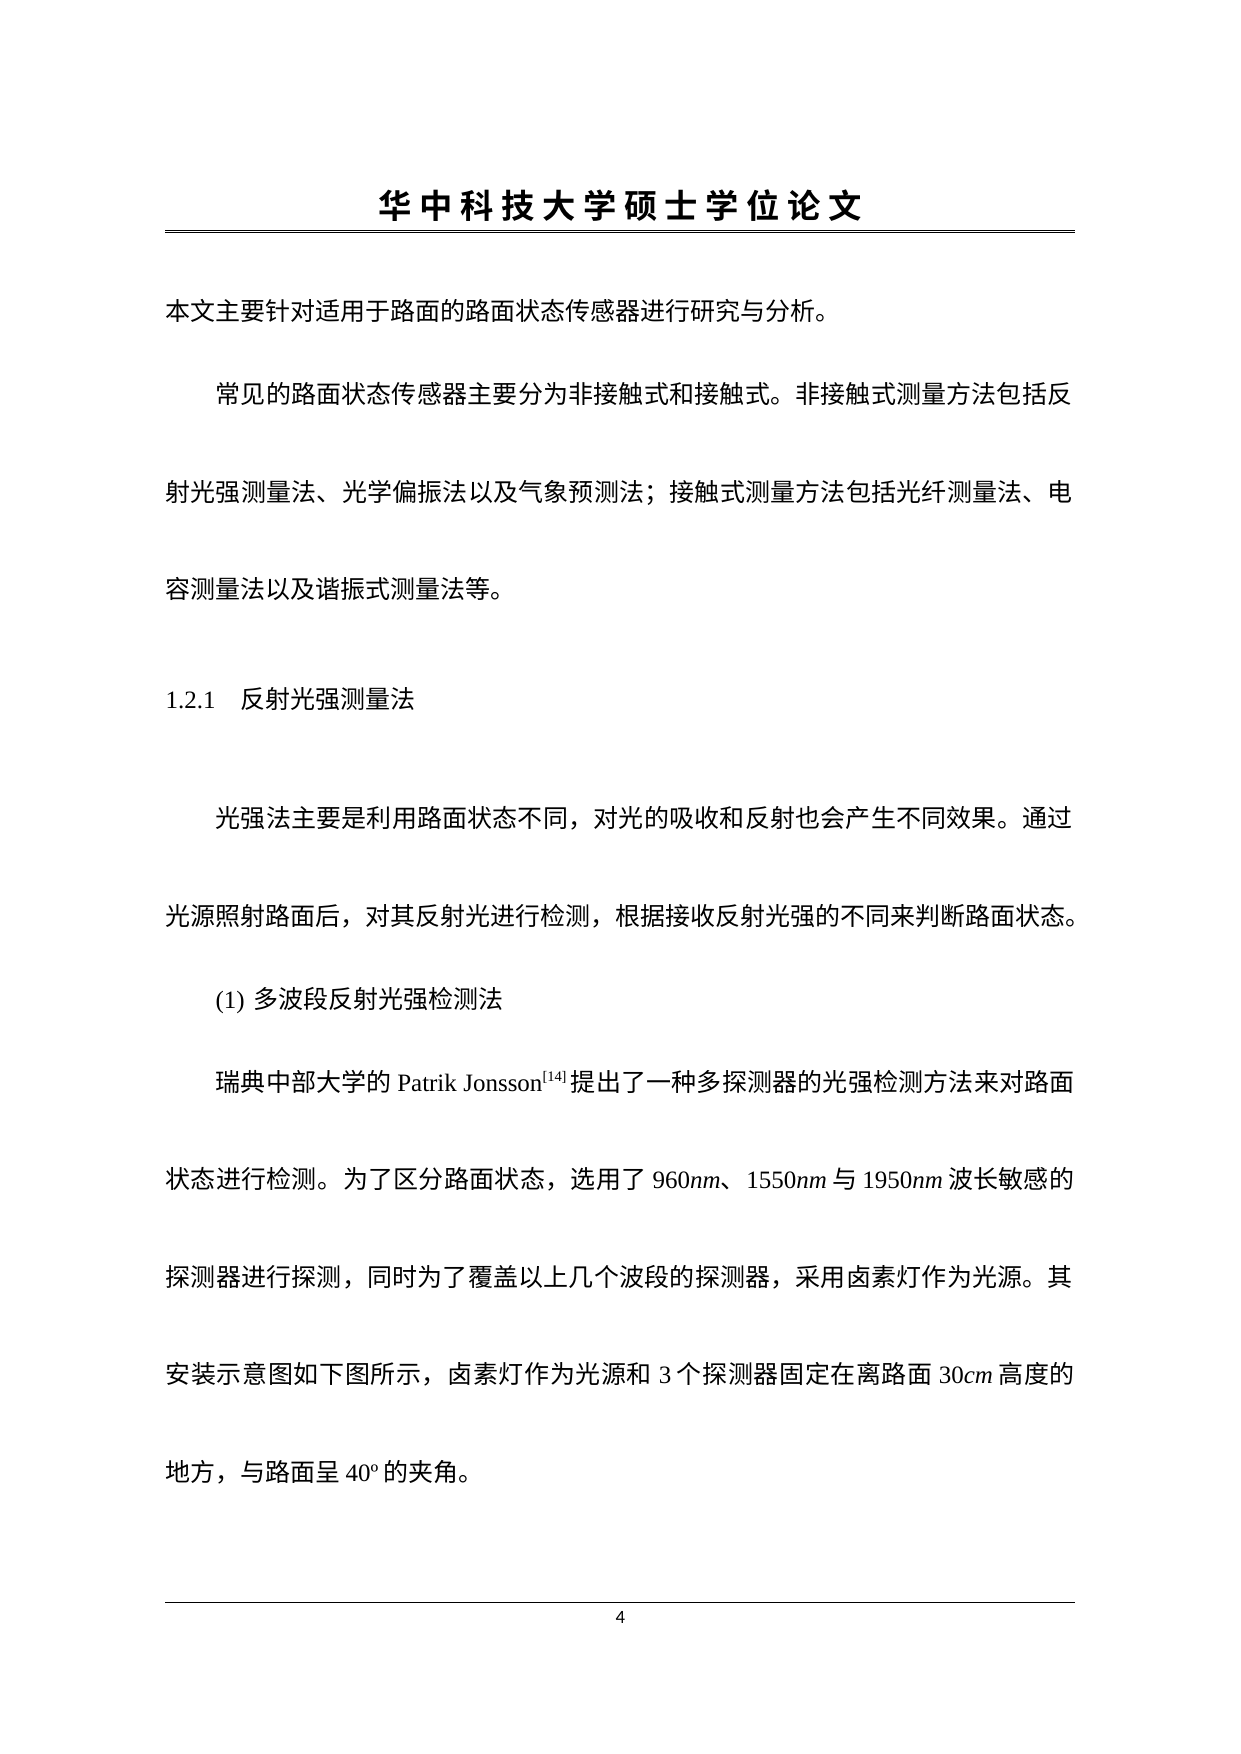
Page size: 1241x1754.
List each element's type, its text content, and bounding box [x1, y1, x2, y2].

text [165, 277, 1075, 342]
list 反射光强测量法 [165, 666, 1075, 731]
text 光强法主要是利用路面状态不同，对光的吸收和反射也会产生不同效果。通过光源照射路面后，对其反射光进行检测，根据接收反射光强的不同来判断路面状态。 [165, 784, 1075, 947]
text 常见的路面状态传感器主要分为非接触式和接触式。非接触式测量方法包括反射光强测量法、光学偏振法以及气象预测法；接触式测量方法包括光纤测量法、电容测量法以及谐振式测量法等。 [165, 360, 1075, 620]
list 多波段反射光强检测法 [215, 965, 1075, 1030]
text 瑞典中部大学的Patrik Jonsson[14] 提出了一种多探测器的光强检测方法来对路面状态进行检测。为了区分路面状态，选用了960nm、1550nm与1950nm波长敏感的探测器进行探测，同时为了覆盖以上几个波段的探测器，采用卤素灯作为光源。其安装示意图如下图所示，卤素灯作为光源和3个探测器固定在离路面30cm高度的地方，与路面呈40º的夹角。 [165, 1048, 1075, 1503]
